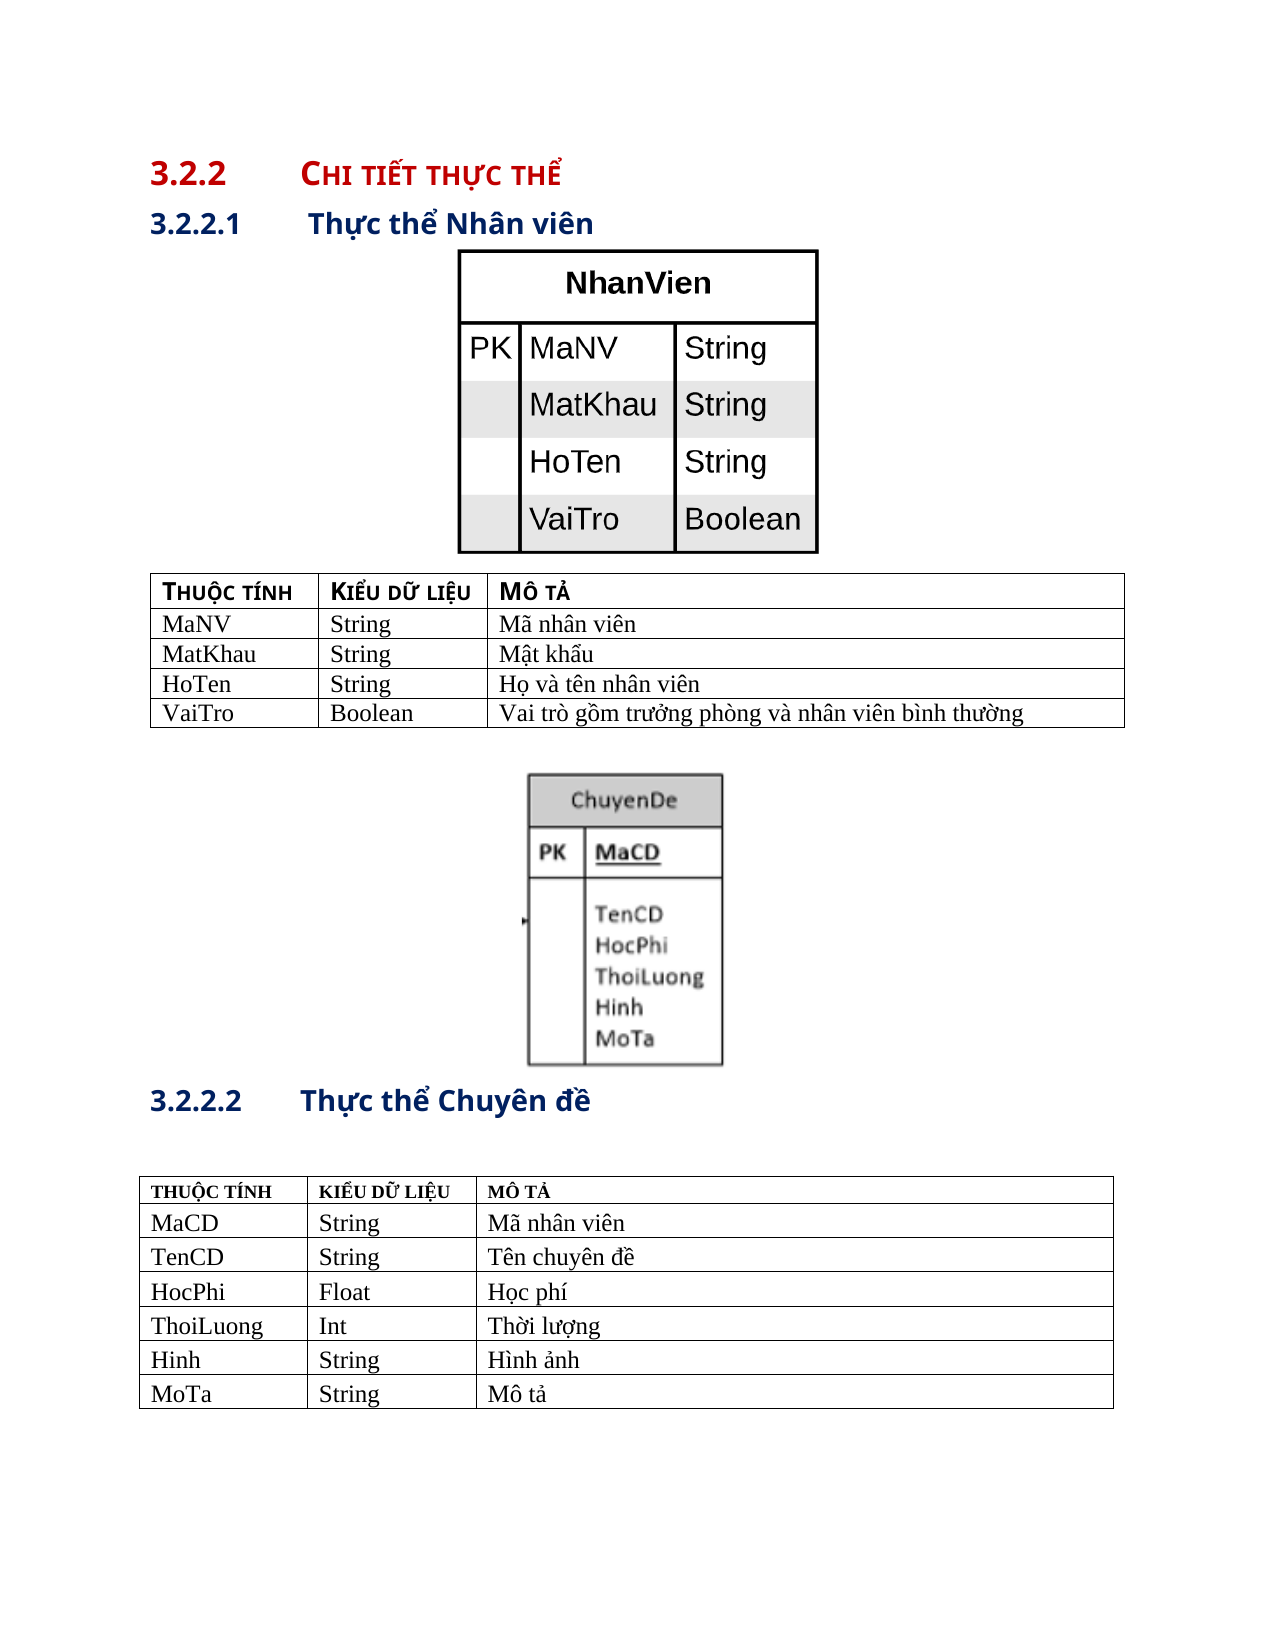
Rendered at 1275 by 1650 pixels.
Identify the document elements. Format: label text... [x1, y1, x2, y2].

table_cell MaNV [151, 609, 318, 638]
table_cell MatKhau [151, 639, 318, 668]
table_cell Mã nhân viên [477, 1204, 1113, 1237]
table_cell String [308, 1375, 476, 1408]
table_cell Float [308, 1272, 476, 1306]
table_cell String [308, 1204, 476, 1237]
table_cell Hình ảnh [477, 1341, 1113, 1374]
table_cell VaiTro [151, 699, 318, 727]
subtitle Thực thể Nhân viên [150, 203, 1125, 243]
table_cell Int [308, 1307, 476, 1340]
table_cell Tên chuyên đề [477, 1238, 1113, 1271]
table_cell HocPhi [140, 1272, 307, 1306]
table_cell String [319, 609, 487, 638]
table_header KIỂU DỮ LIỆU [308, 1177, 476, 1203]
table_cell Boolean [319, 699, 487, 727]
table_cell HoTen [151, 669, 318, 697]
table_header Thuộc tính [151, 574, 318, 608]
table_cell Mật khẩu [488, 639, 1124, 668]
table_cell Thời lượng [477, 1307, 1113, 1340]
table_cell ThoiLuong [140, 1307, 307, 1340]
table_cell Họ và tên nhân viên [488, 669, 1124, 697]
table_cell MoTa [140, 1375, 307, 1408]
table_cell Học phí [477, 1272, 1113, 1306]
table_cell String [319, 639, 487, 668]
table_header MÔ TẢ [477, 1177, 1113, 1203]
table_cell Vai trò gồm trưởng phòng và nhân viên bình thường [488, 699, 1124, 727]
table_cell String [319, 669, 487, 697]
table_header Mô tả [488, 574, 1124, 608]
table_header THUỘC TÍNH [140, 1177, 307, 1203]
subtitle Chi tiết thực thể [150, 150, 1125, 195]
picture [521, 769, 730, 1073]
subtitle Thực thể Chuyên đề [150, 732, 1125, 1120]
table_header Kiểu dữ liệu [319, 574, 487, 608]
table_cell Mã nhân viên [488, 609, 1124, 638]
table_cell MaCD [140, 1204, 307, 1237]
table_cell Hinh [140, 1341, 307, 1374]
table_cell TenCD [140, 1238, 307, 1271]
table_cell Mô tả [477, 1375, 1113, 1408]
picture [454, 246, 821, 554]
table_cell String [308, 1341, 476, 1374]
table_cell String [308, 1238, 476, 1271]
